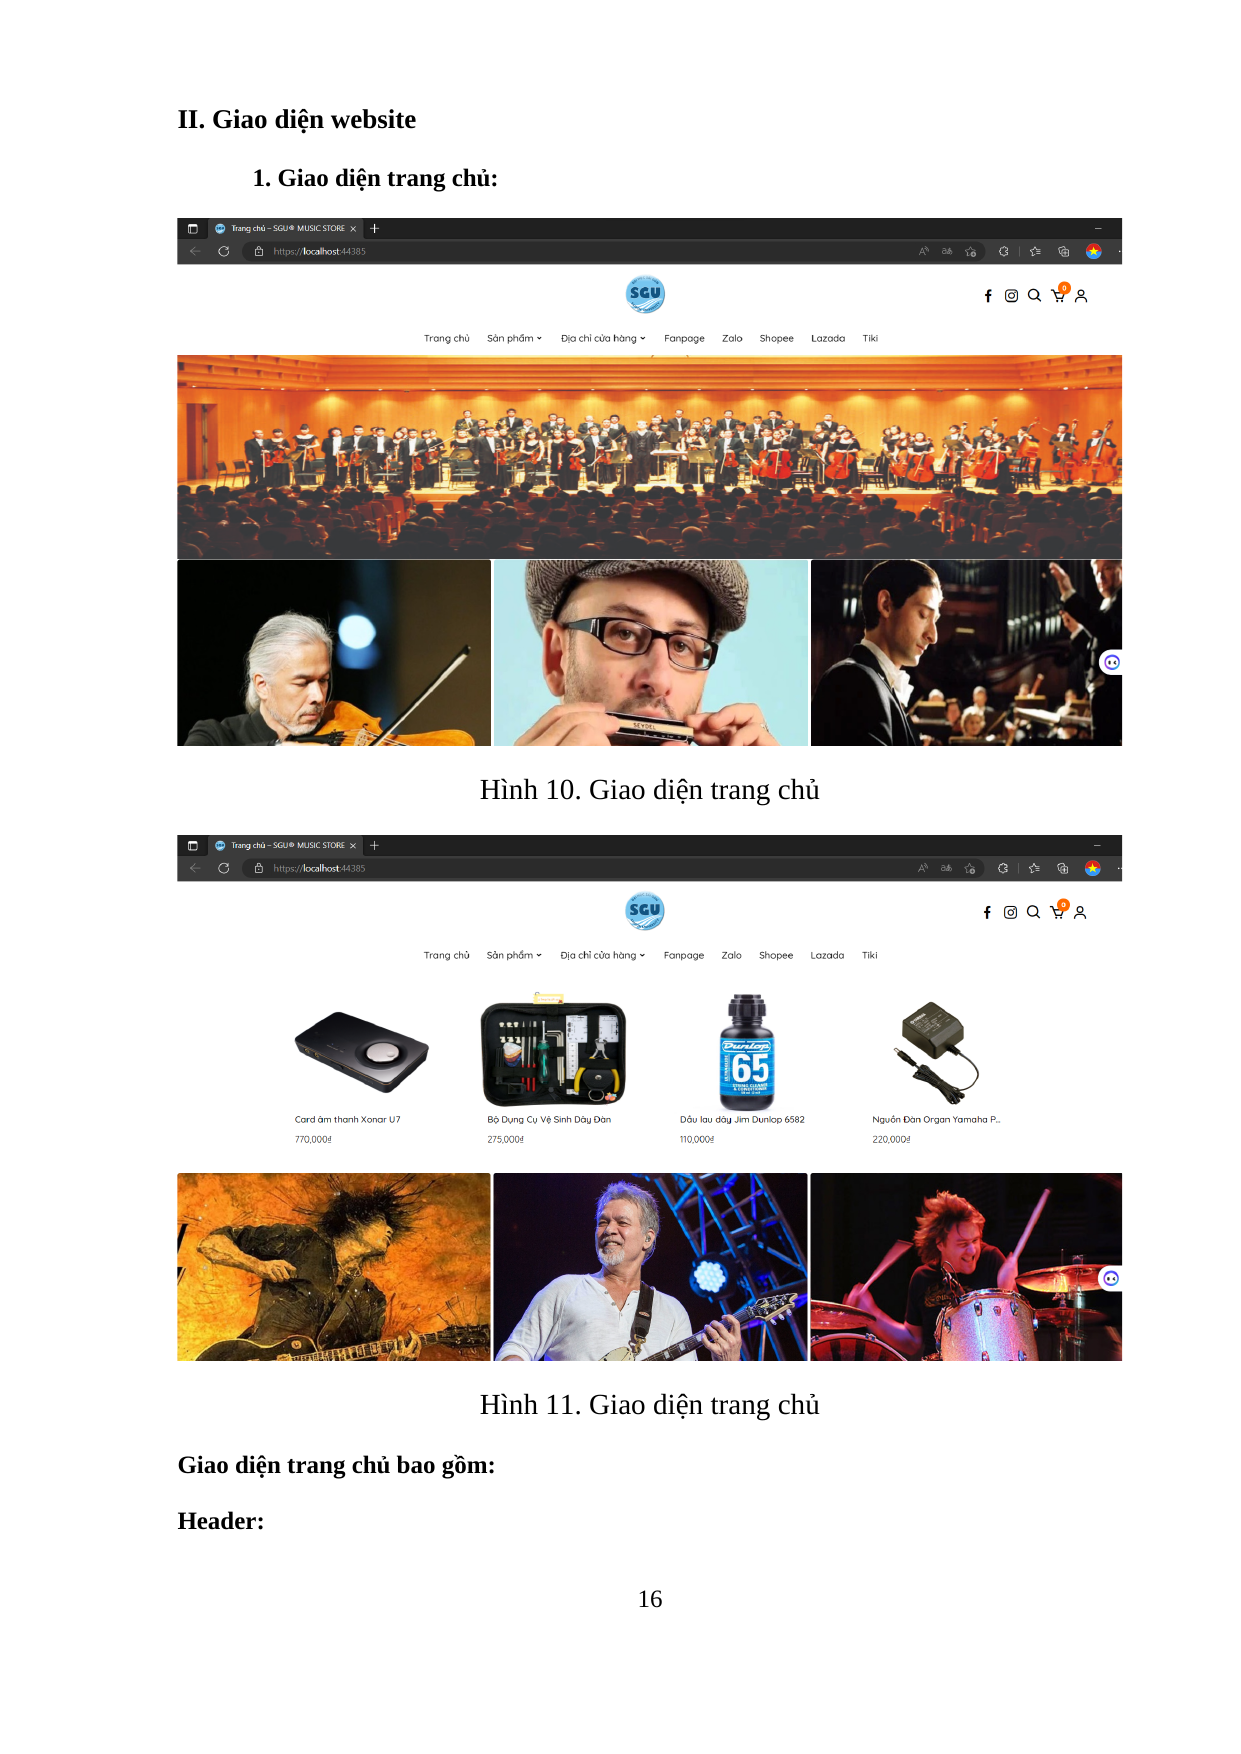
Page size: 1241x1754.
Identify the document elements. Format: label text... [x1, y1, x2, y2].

subtitle 1. Giao diện trang chủ: [177, 163, 1122, 191]
text Giao diện trang chủ bao gồm: [177, 1450, 1122, 1479]
text Header: [177, 1506, 1122, 1535]
text Hình 11. Giao diện trang chủ [177, 1387, 1122, 1421]
subtitle II. Giao diện website [177, 103, 1122, 134]
picture [177, 218, 1123, 746]
text Hình 10. Giao diện trang chủ [177, 772, 1122, 806]
picture [177, 835, 1123, 1361]
